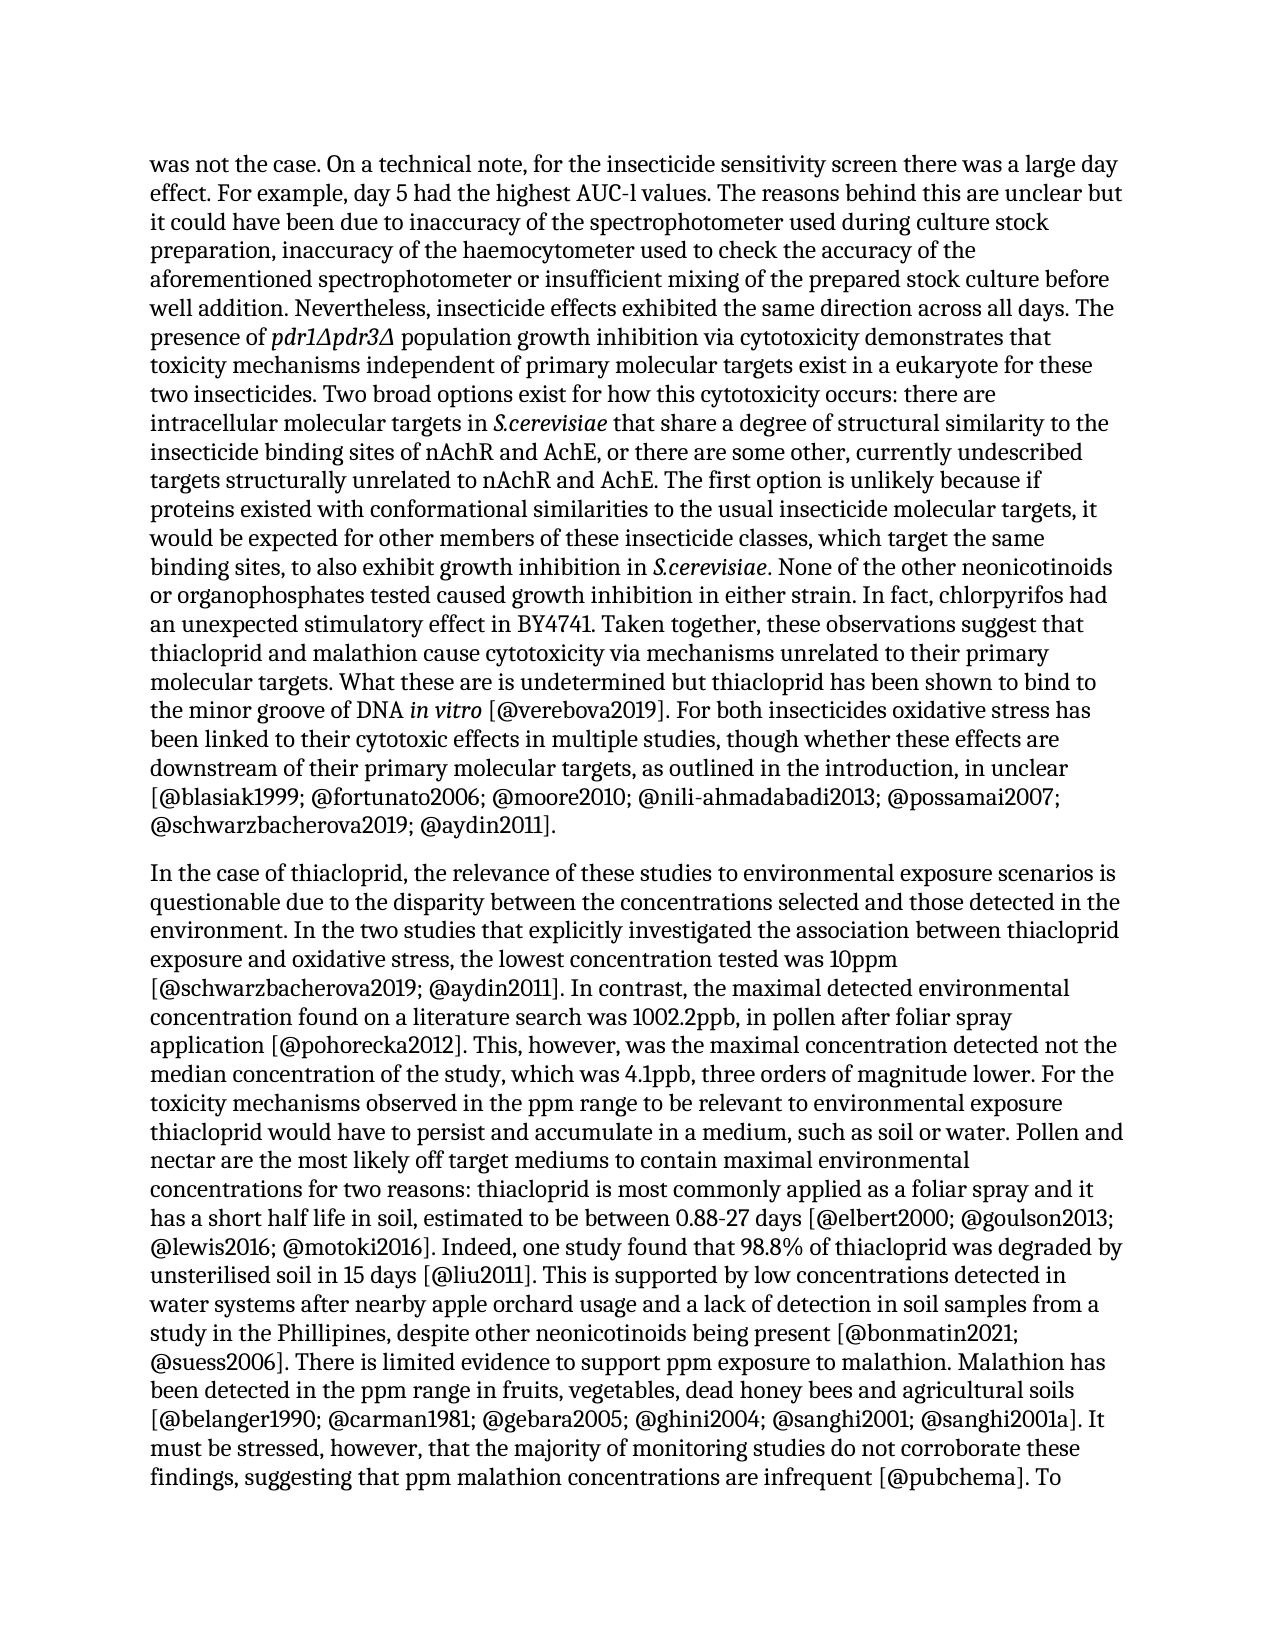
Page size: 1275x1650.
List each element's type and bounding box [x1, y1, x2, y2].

text [150, 859, 1125, 1491]
text [150, 150, 1125, 840]
